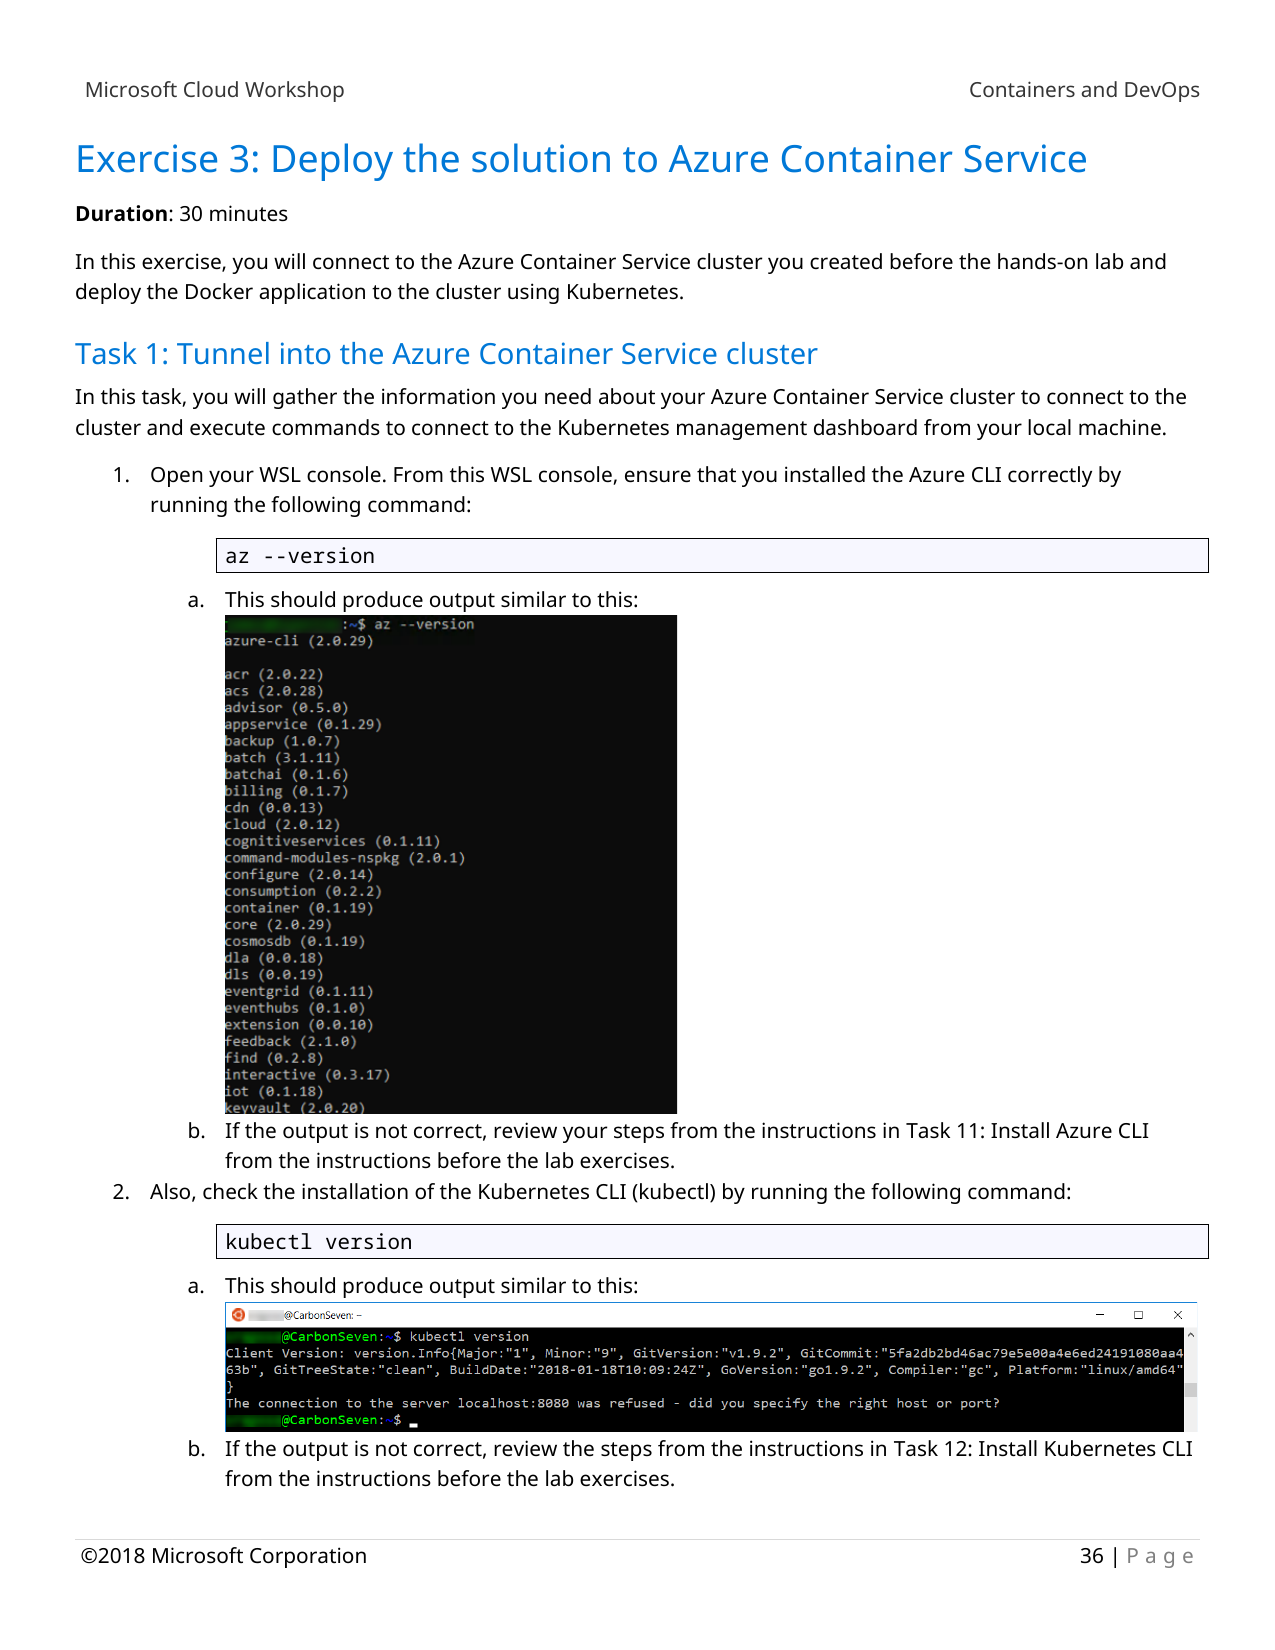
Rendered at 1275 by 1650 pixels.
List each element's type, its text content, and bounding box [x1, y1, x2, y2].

subtitle Exercise 3: Deploy the solution to Azure Container Service [75, 132, 1200, 183]
text Duration: 30 minutes [75, 199, 1200, 228]
text kubectl version [217, 1225, 1208, 1258]
list This should produce output similar to this: [187, 585, 1200, 613]
text az --version [217, 539, 1208, 572]
subtitle Task 1: Tunnel into the Azure Container Service cluster [75, 333, 1200, 373]
text In this exercise, you will connect to the Azure Container Service cluster you created before the hands-on lab and deploy the Docker application to the cluster using Kubernetes. [75, 247, 1200, 306]
picture [225, 615, 678, 1114]
text In this task, you will gather the information you need about your Azure Container Service cluster to connect to the cluster and execute commands to connect to the Kubernetes management dashboard from your local machine. [75, 382, 1200, 441]
list This should produce output similar to this: [187, 1272, 1200, 1300]
list If the output is not correct, review the steps from the instructions in Task 12: Install Kubernetes CLI from the instructions before the lab exercises. [187, 1434, 1200, 1493]
list If the output is not correct, review your steps from the instructions in from the instructions before the lab exercises. [187, 1116, 1200, 1175]
list Also, check the installation of the Kubernetes CLI (kubectl) by running the following command: [112, 1177, 1200, 1206]
picture [225, 1302, 1198, 1432]
list Open your WSL console. From this WSL console, ensure that you installed the Azure CLI correctly by running the following command: [112, 460, 1200, 519]
